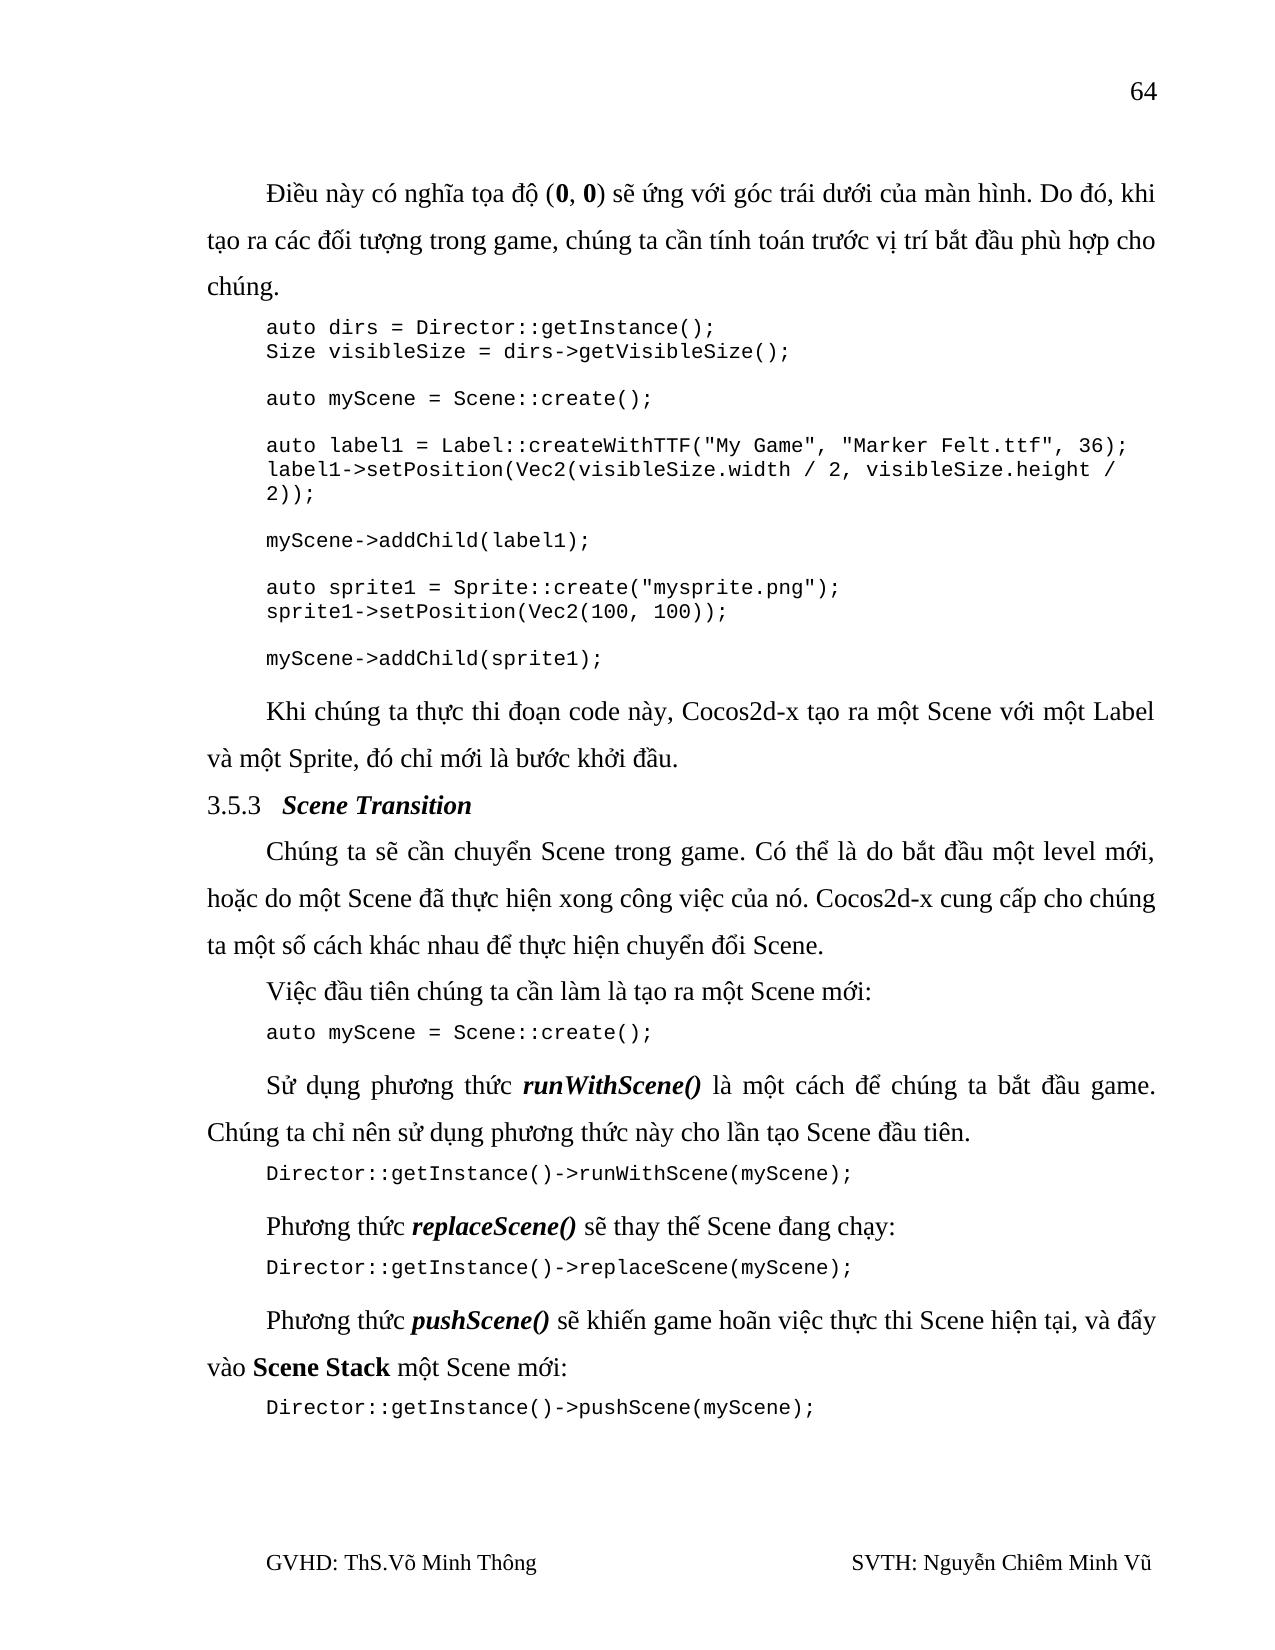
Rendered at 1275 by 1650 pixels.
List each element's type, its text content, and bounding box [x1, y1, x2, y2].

text label1->setPosition(Vec2(visibleSize.width / 2, visibleSize.height / 2)); [266, 459, 1157, 506]
text auto dirs = Director::getInstance(); [266, 317, 1157, 341]
text Sử dụng phương thức runWithScene() là một cách để chúng ta bắt đầu game. Chúng ta chỉ nên sử dụng phương thức này cho lần tạo Scene đầu tiên. [207, 1069, 1157, 1147]
text auto label1 = Label::createWithTTF("My Game", "Marker Felt.ttf", 36); [266, 435, 1157, 459]
text myScene->addChild(sprite1); [266, 648, 1157, 672]
text auto sprite1 = Sprite::create("mysprite.png"); [266, 577, 1157, 601]
text Điều này có nghĩa tọa độ (0, 0) sẽ ứng với góc trái dưới của màn hình. Do đó, khi tạo ra các đối tượng trong game, chúng ta cần tính toán trước vị trí bắt đầu phù hợp cho chúng. [207, 177, 1157, 302]
text Khi chúng ta thực thi đoạn code này, Cocos2d-x tạo ra một Scene với một Label và một Sprite, đó chỉ mới là bước khởi đầu. [207, 696, 1157, 773]
text Phương thức pushScene() sẽ khiến game hoãn việc thực thi Scene hiện tại, và đẩy vào Scene Stack một Scene mới: [207, 1304, 1157, 1382]
text Director::getInstance()->runWithScene(myScene); [266, 1163, 1157, 1186]
text Chúng ta sẽ cần chuyển Scene trong game. Có thể là do bắt đầu một level mới, hoặc do một Scene đã thực hiện xong công việc của nó. Cocos2d-x cung cấp cho chúng ta một số cách khác nhau để thực hiện chuyển đổi Scene. [207, 836, 1157, 960]
text myScene->addChild(label1); [266, 530, 1157, 554]
text Size visibleSize = dirs->getVisibleSize(); [266, 341, 1157, 364]
text Phương thức replaceScene() sẽ thay thế Scene đang chạy: [207, 1210, 1157, 1241]
text Director::getInstance()->replaceScene(myScene); [266, 1257, 1157, 1280]
text Director::getInstance()->pushScene(myScene); [266, 1397, 1157, 1421]
text auto myScene = Scene::create(); [266, 388, 1157, 412]
text auto myScene = Scene::create(); [266, 1022, 1157, 1046]
text sprite1->setPosition(Vec2(100, 100)); [266, 601, 1157, 624]
text Việc đầu tiên chúng ta cần làm là tạo ra một Scene mới: [207, 976, 1157, 1007]
subtitle Scene Transition [207, 789, 1157, 820]
